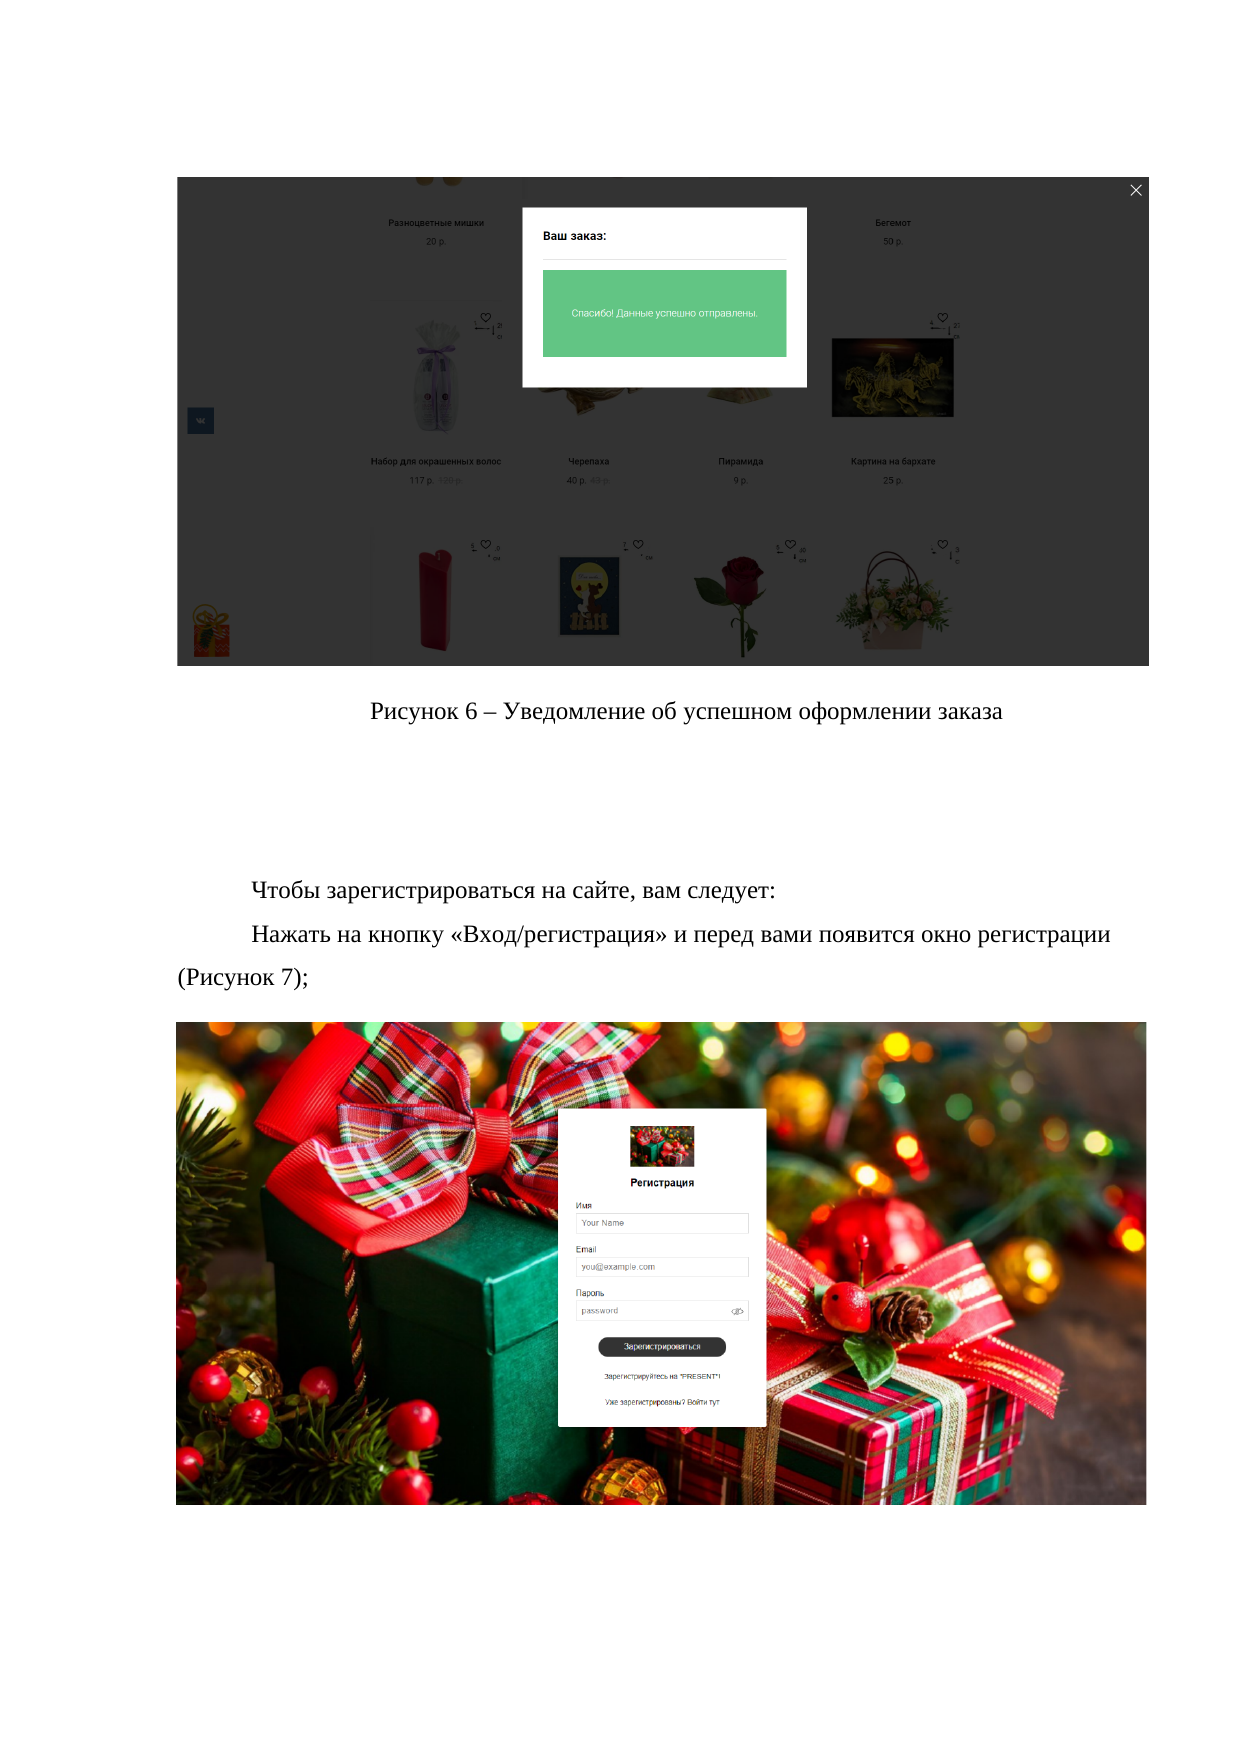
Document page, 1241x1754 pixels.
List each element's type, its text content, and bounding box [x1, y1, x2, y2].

picture [174, 1022, 1146, 1507]
picture [177, 177, 1149, 666]
text Нажать на кнопку «Вход/регистрация» и перед вами появится окно регистрации (Рисунок 7); [177, 919, 1152, 991]
text Рисунок 6 – Уведомление об успешном оформлении заказа [177, 696, 1152, 725]
text Чтобы зарегистрироваться на сайте, вам следует: [177, 876, 1152, 904]
